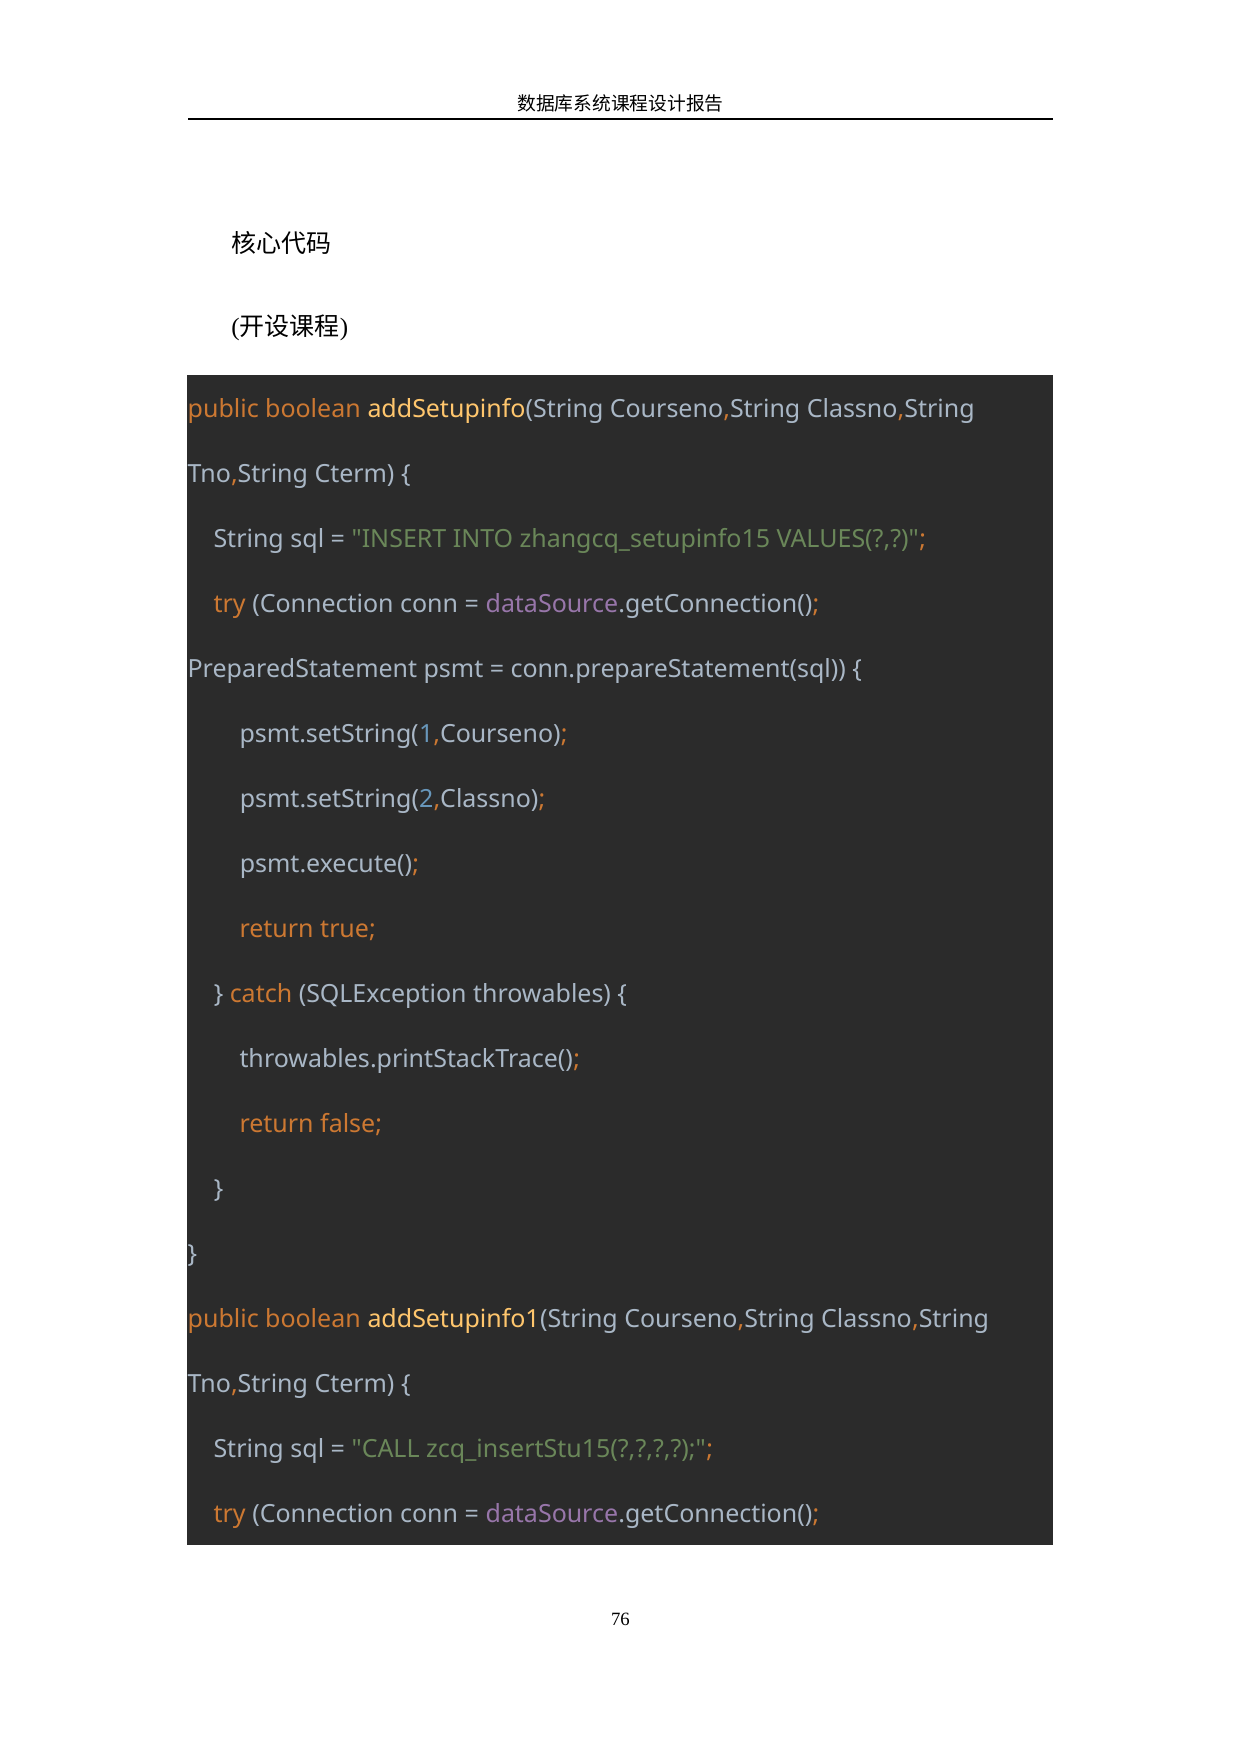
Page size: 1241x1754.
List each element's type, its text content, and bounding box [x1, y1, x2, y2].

text 核心代码 [187, 209, 1053, 274]
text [187, 375, 1053, 1545]
text (开设课程) [187, 292, 1053, 357]
